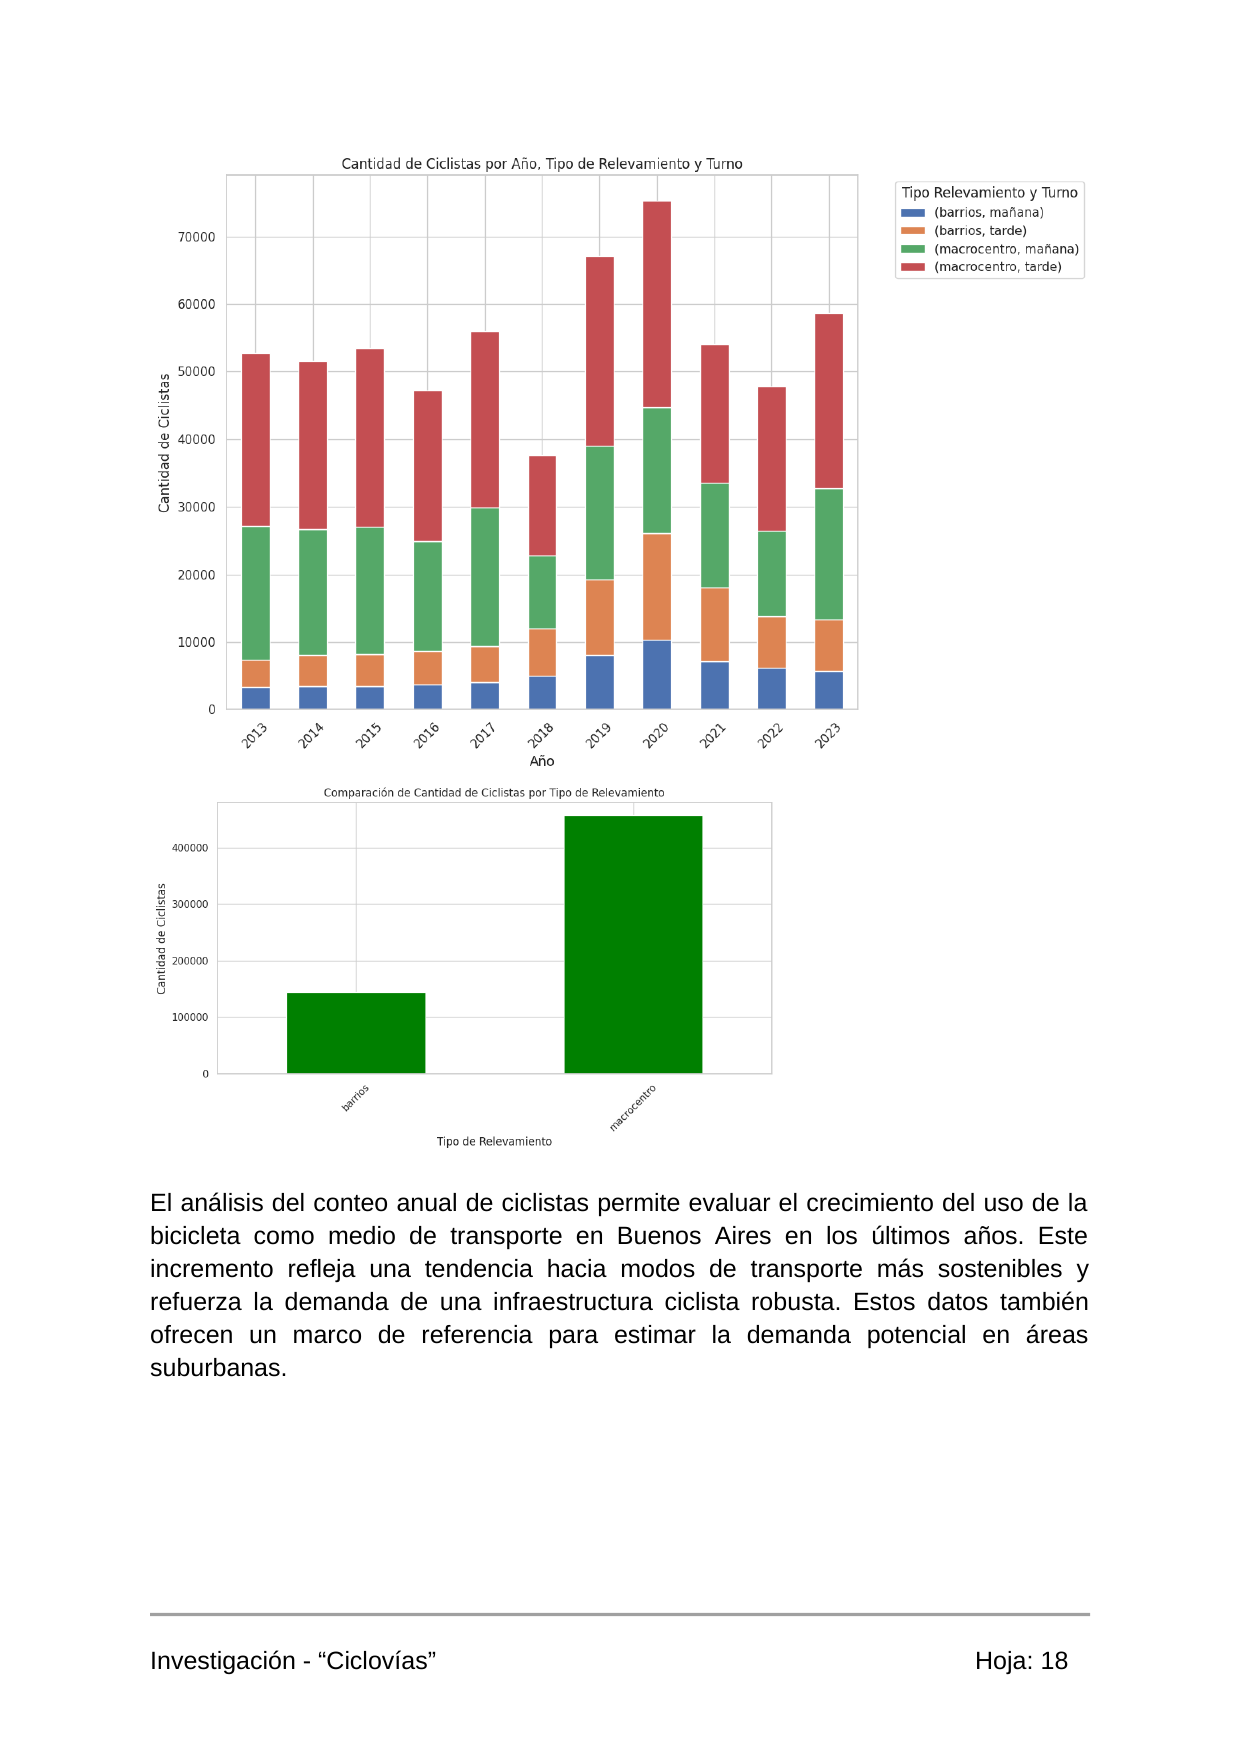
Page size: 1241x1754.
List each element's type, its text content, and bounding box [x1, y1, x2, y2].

picture [150, 781, 778, 1154]
picture [150, 150, 1091, 777]
text El análisis del conteo anual de ciclistas permite evaluar el crecimiento del uso de la bicicleta como medio de transporte en Buenos Aires en los últimos años. Este incremento refleja una tendencia hacia modos de transporte más sostenibles y refuerza la demanda de una infraestructura ciclista robusta. Estos datos también ofrecen un marco de referencia para estimar la demanda potencial en áreas suburbanas. [150, 1188, 1090, 1382]
